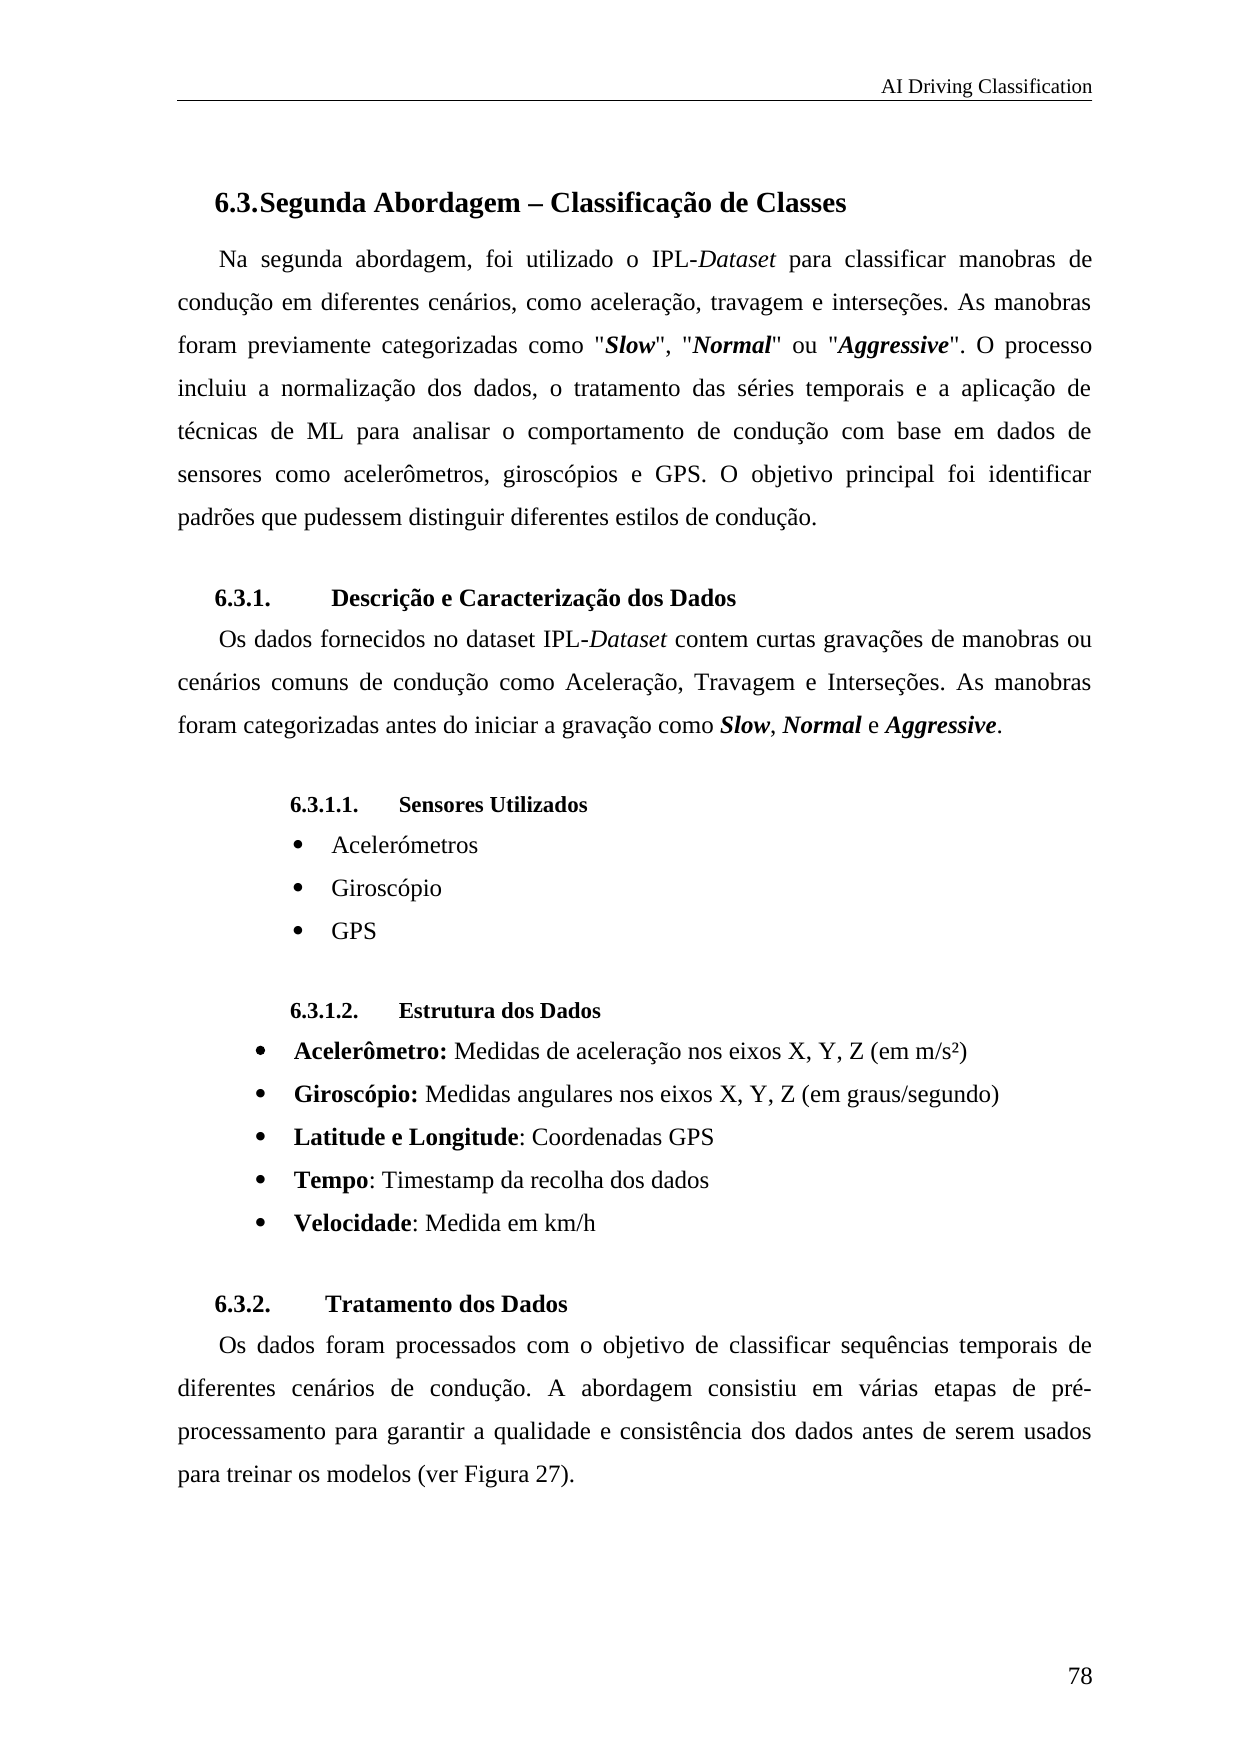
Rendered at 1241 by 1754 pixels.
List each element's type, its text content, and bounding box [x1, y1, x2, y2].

text Na segunda abordagem, foi utilizado o IPL-Dataset para classificar manobras de condução em diferentes cenários, como aceleração, travagem e interseções. As manobras foram previamente categorizadas como "Slow", "Normal" ou "Aggressive". O processo incluiu a normalização dos dados, o tratamento das séries temporais e a aplicação de técnicas de ML para analisar o comportamento de condução com base em dados de sensores como acelerômetros, giroscópios e GPS. O objetivo principal foi identificar padrões que pudessem distinguir diferentes estilos de condução. [177, 244, 1092, 531]
subtitle Tratamento dos Dados [214, 1289, 1092, 1318]
list Tempo: Timestamp da recolha dos dados [256, 1165, 1092, 1194]
list Acelerómetros [293, 830, 1092, 859]
subtitle Sensores Utilizados [290, 791, 1092, 818]
list Giroscópio [293, 873, 1092, 902]
text Os dados fornecidos no dataset IPL-Dataset contem curtas gravações de manobras ou cenários comuns de condução como Aceleração, Travagem e Interseções. As manobras foram categorizadas antes do iniciar a gravação como Slow, Normal e Aggressive. [177, 624, 1092, 739]
list Acelerômetro: Medidas de aceleração nos eixos X, Y, Z (em m/s²) [256, 1036, 1092, 1064]
list Latitude e Longitude: Coordenadas GPS [256, 1122, 1092, 1151]
subtitle Descrição e Caracterização dos Dados [214, 583, 1092, 612]
list Giroscópio: Medidas angulares nos eixos X, Y, Z (em graus/segundo) [256, 1079, 1092, 1108]
list Velocidade: Medida em km/h [256, 1208, 1092, 1237]
subtitle Estrutura dos Dados [290, 997, 1092, 1023]
subtitle Segunda Abordagem – Classificação de Classes [214, 185, 1092, 219]
list GPS [293, 916, 1092, 945]
